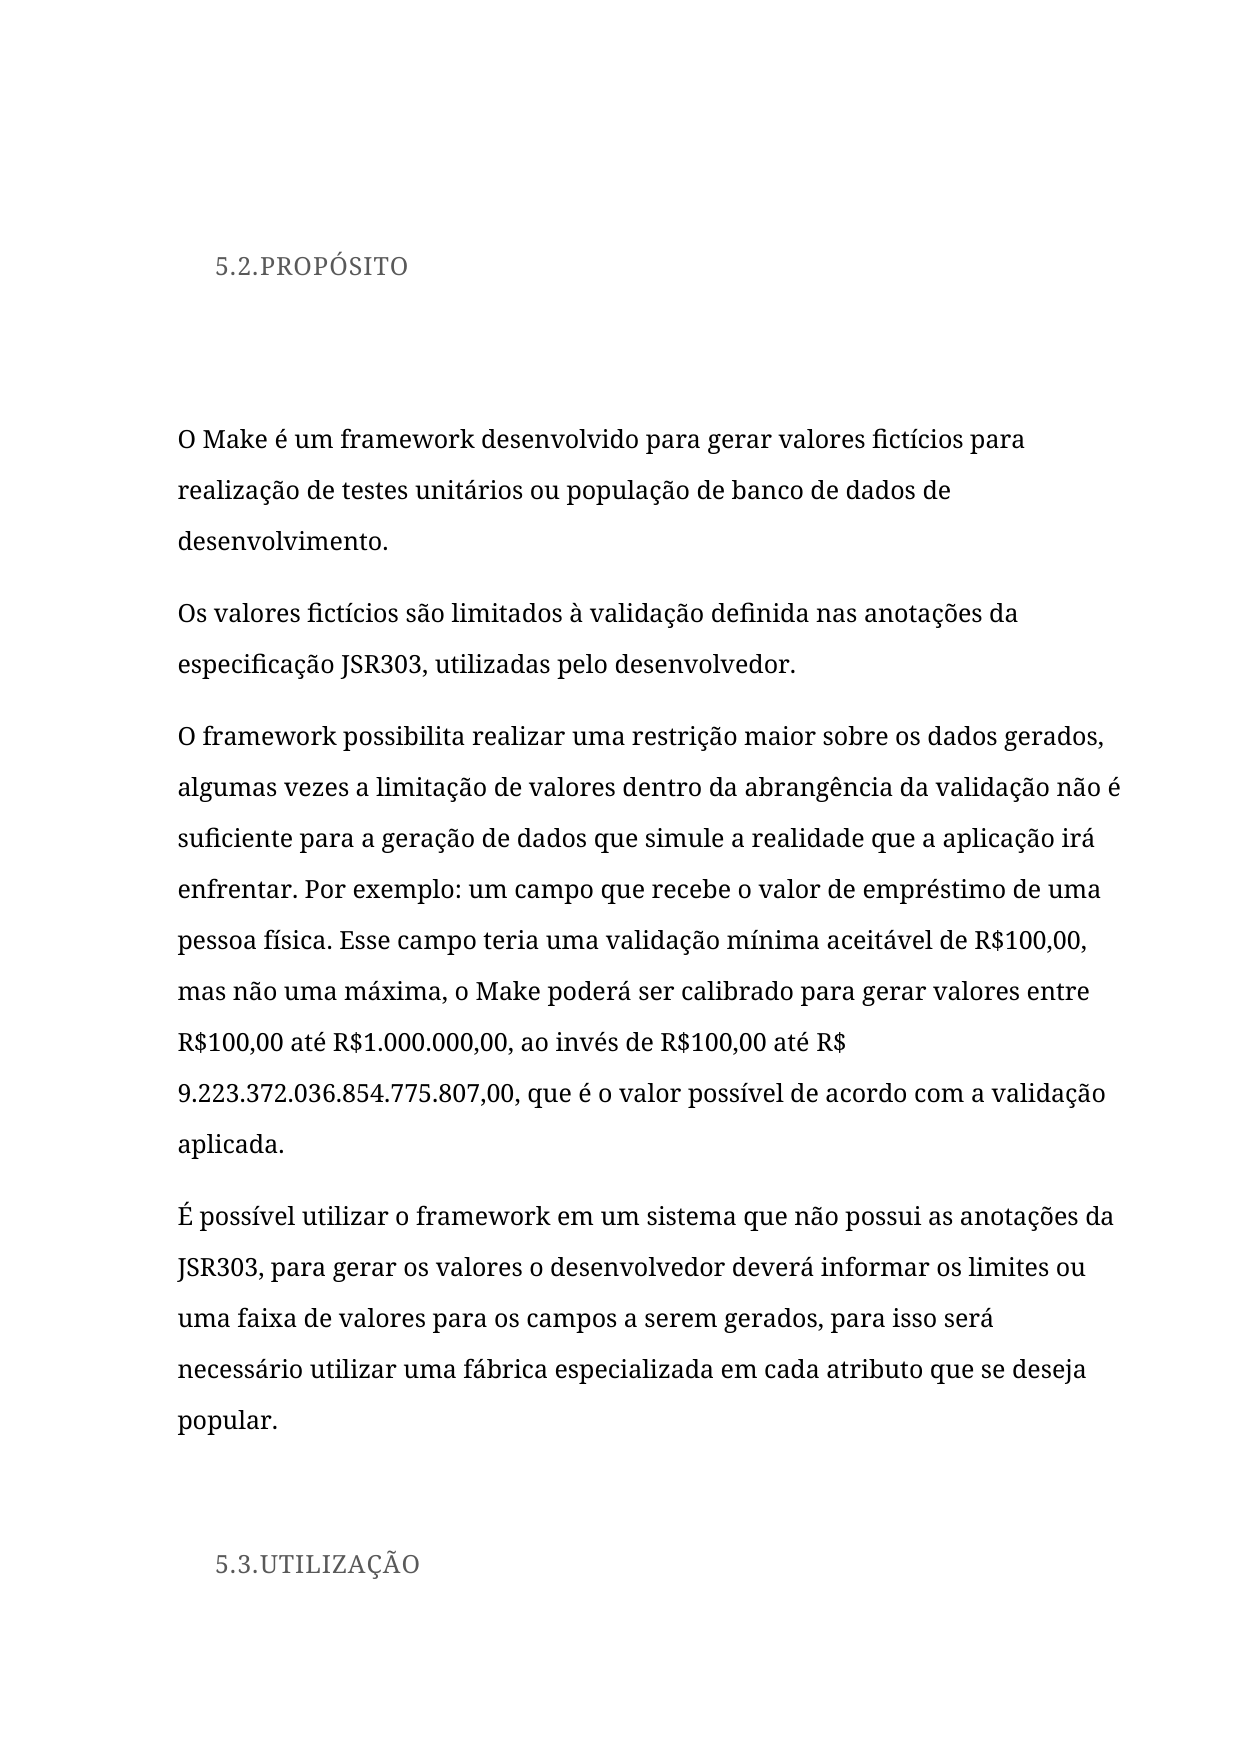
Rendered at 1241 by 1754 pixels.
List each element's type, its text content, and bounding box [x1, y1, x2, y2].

text Os valores fictícios são limitados à validação definida nas anotações da especificação JSR303, utilizadas pelo desenvolvedor. [177, 595, 1122, 680]
text É possível utilizar o framework em um sistema que não possui as anotações da JSR303, para gerar os valores o desenvolvedor deverá informar os limites ou uma faixa de valores para os campos a serem gerados, para isso será necessário utilizar uma fábrica especializada em cada atributo que se deseja popular. [177, 1198, 1122, 1437]
subtitle Propósito [215, 249, 1122, 283]
text O Make é um framework desenvolvido para gerar valores fictícios para realização de testes unitários ou população de banco de dados de desenvolvimento. [177, 421, 1122, 557]
subtitle Utilização [215, 1546, 1122, 1580]
text O framework possibilita realizar uma restrição maior sobre os dados gerados, algumas vezes a limitação de valores dentro da abrangência da validação não é suficiente para a geração de dados que simule a realidade que a aplicação irá enfrentar. Por exemplo: um campo que recebe o valor de empréstimo de uma pessoa física. Esse campo teria uma validação mínima aceitável de R$100,00, mas não uma máxima, o Make poderá ser calibrado para gerar valores entre R$100,00 até R$1.000.000,00, ao invés de R$100,00 até R$ 9.223.372.036.854.775.807,00, que é o valor possível de acordo com a validação aplicada. [177, 718, 1122, 1161]
